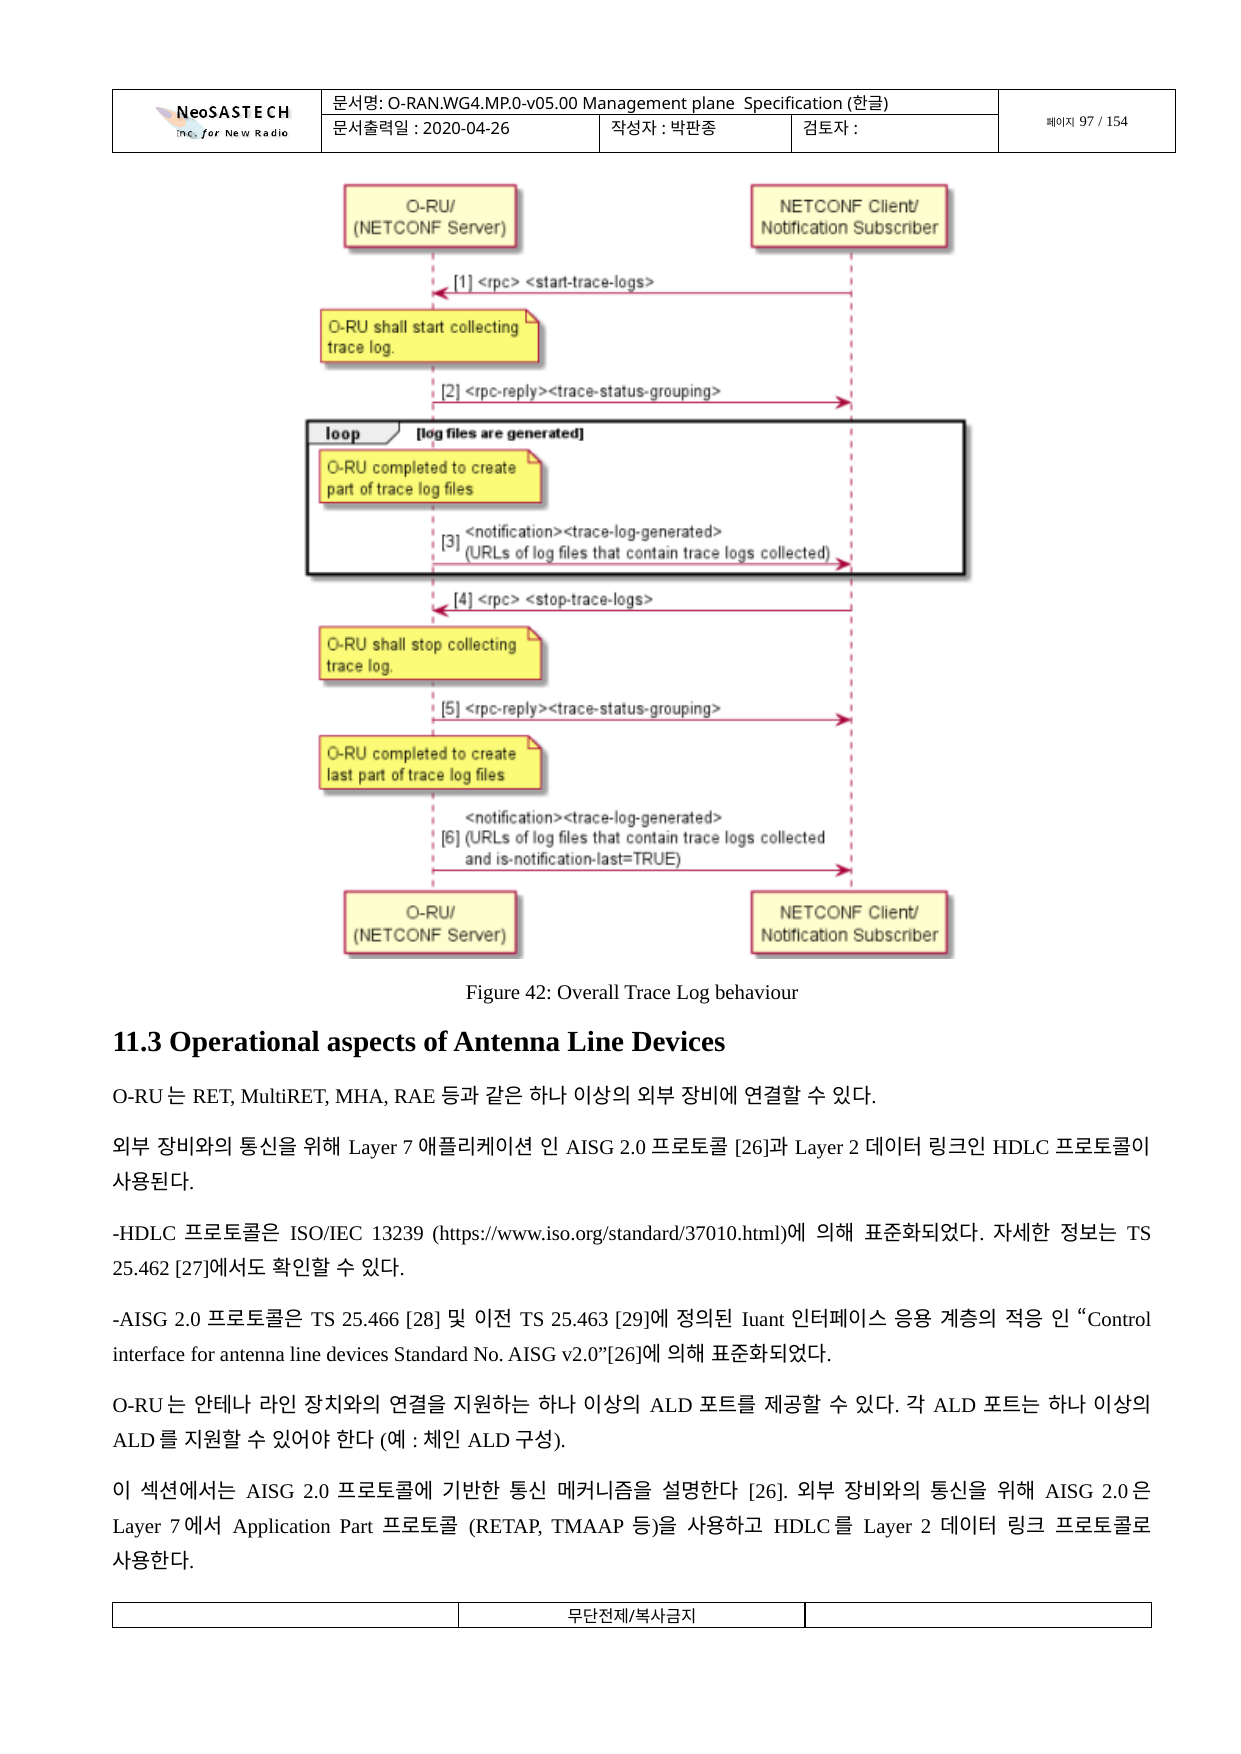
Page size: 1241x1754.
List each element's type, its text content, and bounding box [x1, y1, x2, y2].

text O-RU는 안테나 라인 장치와의 연결을 지원하는 하나 이상의 ALD 포트를 제공할 수 있다. 각 ALD 포트는 하나 이상의 ALD를 지원할 수 있어야 한다 (예 : 체인 ALD 구성). [112, 1388, 1152, 1453]
text 외부 장비와의 통신을 위해 Layer 7 애플리케이션 인 AISG 2.0 프로토콜 [26]과 Layer 2 데이터 링크인 HDLC 프로토콜이 사용된다. [112, 1130, 1152, 1195]
text O-RU는 RET, MultiRET, MHA, RAE 등과 같은 하나 이상의 외부 장비에 연결할 수 있다. [112, 1079, 1152, 1109]
picture [275, 176, 989, 959]
text Figure 42: Overall Trace Log behaviour [112, 979, 1152, 1004]
text -HDLC 프로토콜은 ISO/IEC 13239 (https://www.iso.org/standard/37010.html)에 의해 표준화되었다. 자세한 정보는 TS 25.462 [27]에서도 확인할 수 있다. [112, 1216, 1152, 1281]
text 이 섹션에서는 AISG 2.0 프로토콜에 기반한 통신 메커니즘을 설명한다 [26]. 외부 장비와의 통신을 위해 AISG 2.0은 Layer 7에서 Application Part 프로토콜 (RETAP, TMAAP 등)을 사용하고 HDLC를 Layer 2 데이터 링크 프로토콜로 사용한다. [112, 1474, 1152, 1574]
text -AISG 2.0 프로토콜은 TS 25.466 [28] 및 이전 TS 25.463 [29]에 정의된 Iuant 인터페이스 응용 계층의 적응 인 “Control interface for antenna line devices Standard No. AISG v2.0”[26]에 의해 표준화되었다. [112, 1302, 1152, 1367]
text 11.3 Operational aspects of Antenna Line Devices [112, 1024, 1152, 1057]
